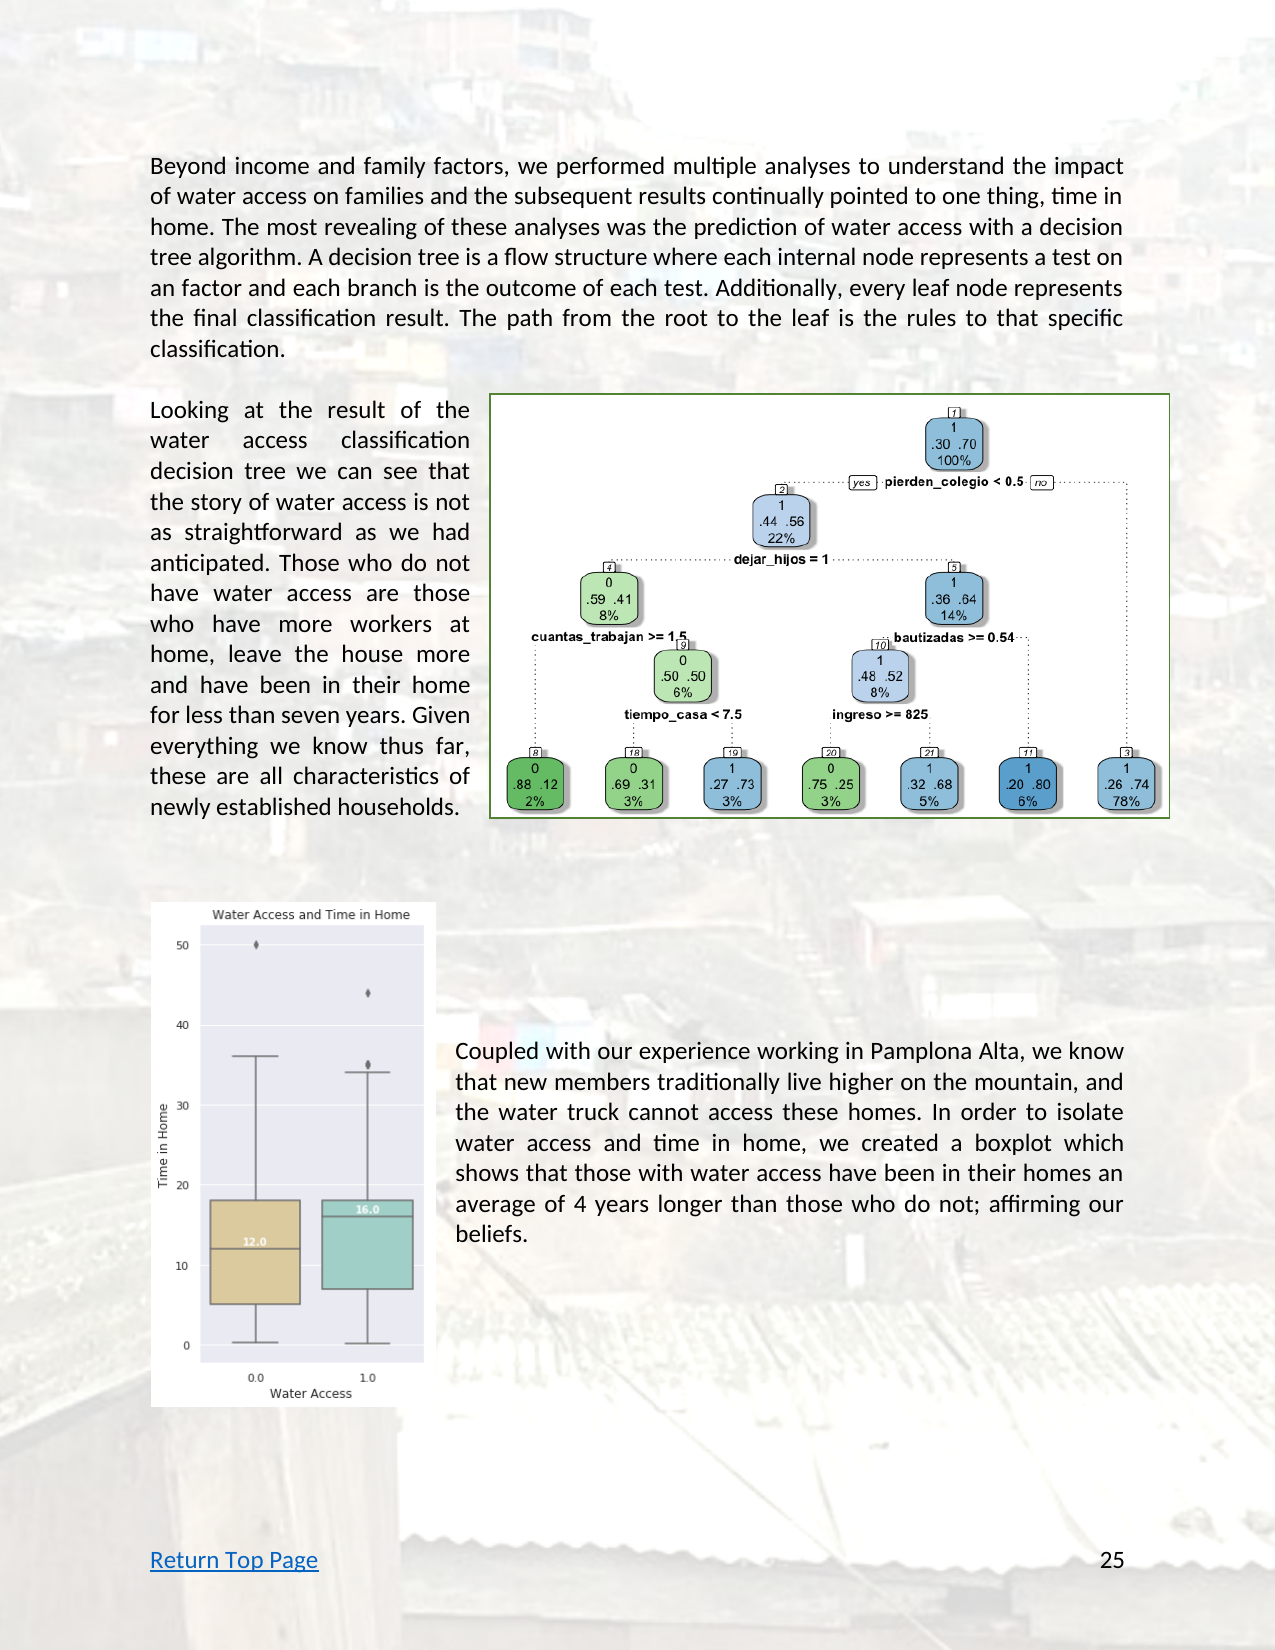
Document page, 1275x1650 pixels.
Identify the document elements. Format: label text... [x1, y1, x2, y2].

text Coupled with our experience working in Pamplona Alta, we know that new members traditionally live higher on the mountain, and the water truck cannot access these homes. In order to isolate water access and time in home, we created a boxplot which shows that those with water access have been in their homes an average of 4 years longer than those who do not; affirming our beliefs. [437, 1035, 1125, 1249]
picture [151, 902, 437, 1407]
picture [491, 395, 1169, 817]
text Beyond income and family factors, we performed multiple analyses to understand the impact of water access on families and the subsequent results continually pointed to one thing, time in home. The most revealing of these analyses was the prediction of water access with a decision tree algorithm. A decision tree is a flow structure where each internal node represents a test on an factor and each branch is the outcome of each test. Additionally, every leaf node represents the final classification result. The path from the root to the leaf is the rules to that specific classification. [150, 150, 1125, 364]
